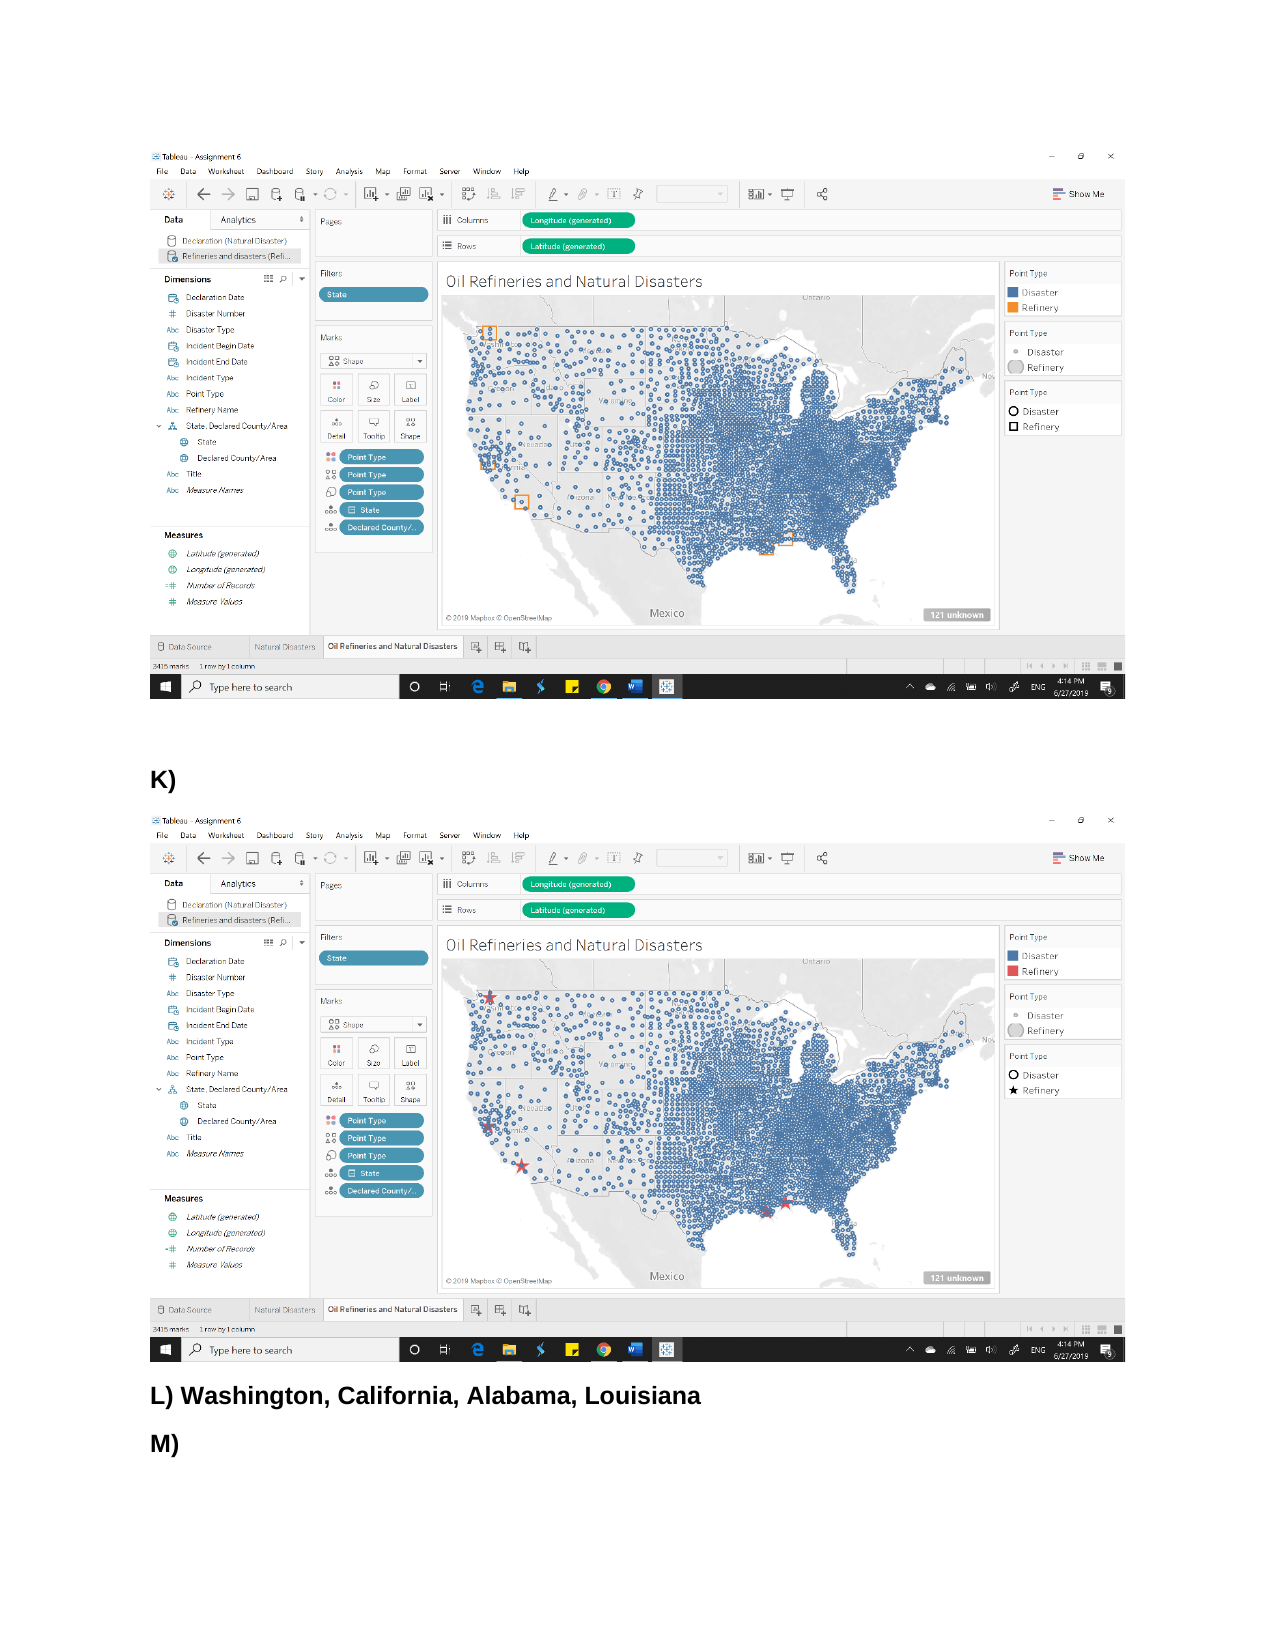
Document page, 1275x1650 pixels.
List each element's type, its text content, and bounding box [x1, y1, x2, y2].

picture [150, 150, 1125, 699]
text M) [150, 1428, 1125, 1457]
text L) Washington, California, Alabama, Louisiana [150, 1381, 1125, 1409]
picture [150, 813, 1125, 1362]
text K) [150, 765, 1125, 794]
